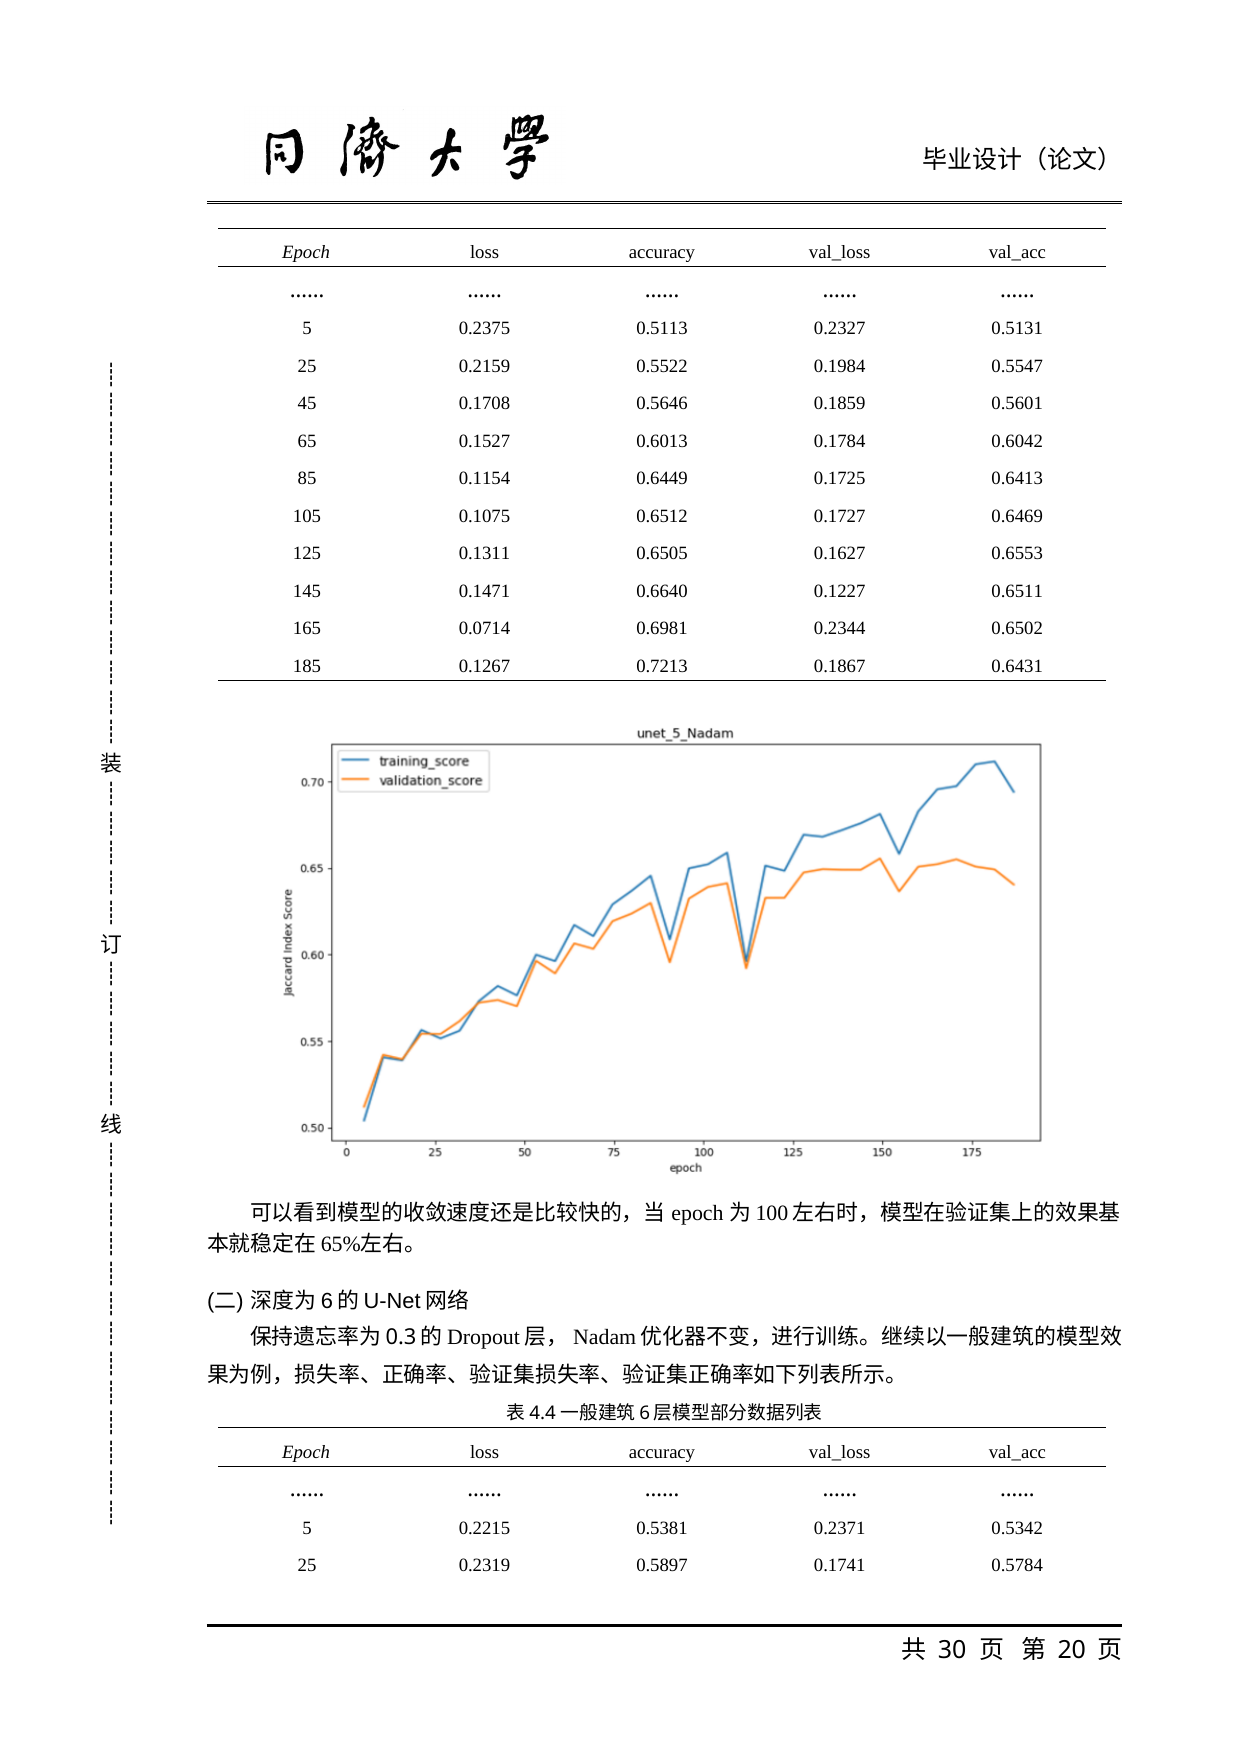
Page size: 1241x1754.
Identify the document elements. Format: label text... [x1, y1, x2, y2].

table_cell 0.1741 [751, 1542, 928, 1579]
table_cell …… [928, 1467, 1106, 1504]
table_cell 0.2375 [395, 305, 573, 342]
table_cell …… [573, 267, 751, 305]
table_cell 0.6502 [928, 605, 1106, 642]
table_cell 85 [218, 455, 395, 492]
table_cell 0.6042 [928, 417, 1106, 455]
table_cell 0.1725 [751, 455, 928, 492]
table_cell 0.5342 [928, 1504, 1106, 1542]
table_cell 0.6512 [573, 492, 751, 530]
table_cell 0.6469 [928, 492, 1106, 530]
table_cell 0.5547 [928, 342, 1106, 380]
table_cell 0.5131 [928, 305, 1106, 342]
table_cell 0.1727 [751, 492, 928, 530]
table_cell 0.5646 [573, 380, 751, 417]
table_header val_acc [928, 229, 1106, 266]
table_cell 0.5381 [573, 1504, 751, 1542]
table_cell 0.6511 [928, 567, 1106, 605]
table_cell 0.2344 [751, 605, 928, 642]
table_cell 0.1708 [395, 380, 573, 417]
table_cell 0.1154 [395, 455, 573, 492]
table_cell 0.1984 [751, 342, 928, 380]
picture [254, 706, 1123, 1195]
table_header Epoch [218, 1428, 395, 1466]
table_cell 25 [218, 342, 395, 380]
table_cell 0.2327 [751, 305, 928, 342]
table_cell 0.1311 [395, 530, 573, 567]
table_cell 0.2159 [395, 342, 573, 380]
table_cell …… [395, 267, 573, 305]
table_cell …… [218, 267, 395, 305]
picture [244, 106, 567, 185]
table_cell …… [751, 267, 928, 305]
table_cell 0.1075 [395, 492, 573, 530]
table_cell 0.6413 [928, 455, 1106, 492]
table_header val_acc [928, 1428, 1106, 1466]
table_cell 65 [218, 417, 395, 455]
table_cell 25 [218, 1542, 395, 1579]
table_header accuracy [573, 1428, 751, 1466]
table_header loss [395, 229, 573, 266]
table_cell 0.6449 [573, 455, 751, 492]
table_header val_loss [751, 229, 928, 266]
table_cell 0.5601 [928, 380, 1106, 417]
table_header loss [395, 1428, 573, 1466]
table_cell 0.5897 [573, 1542, 751, 1579]
table_cell 165 [218, 605, 395, 642]
table_cell 0.1867 [751, 642, 928, 680]
table_cell 0.6640 [573, 567, 751, 605]
table_header accuracy [573, 229, 751, 266]
table_cell 0.5522 [573, 342, 751, 380]
table_cell 0.1784 [751, 417, 928, 455]
table_cell 105 [218, 492, 395, 530]
text 保持遗忘率为0.3的Dropout层， Nadam优化器不变，进行训练。继续以一般建筑的模型效果为例，损失率、正确率、验证集损失率、验证集正确率如下列表所示。 [207, 1315, 1122, 1390]
table_cell 5 [218, 305, 395, 342]
table_cell 0.5113 [573, 305, 751, 342]
table_cell 0.6013 [573, 417, 751, 455]
table_cell 0.1471 [395, 567, 573, 605]
table_cell 125 [218, 530, 395, 567]
text 表4.4 一般建筑6层模型部分数据列表 [207, 1390, 1122, 1427]
table_cell 0.2371 [751, 1504, 928, 1542]
table_cell 0.2215 [395, 1504, 573, 1542]
table_cell 0.1267 [395, 642, 573, 680]
table_cell 5 [218, 1504, 395, 1542]
table_cell 0.0714 [395, 605, 573, 642]
table_cell 0.6981 [573, 605, 751, 642]
table_cell 185 [218, 642, 395, 680]
table_header Epoch [218, 229, 395, 266]
table_cell 0.6505 [573, 530, 751, 567]
table_cell 0.6431 [928, 642, 1106, 680]
table_cell 0.1227 [751, 567, 928, 605]
table_cell 0.1859 [751, 380, 928, 417]
table_cell …… [573, 1467, 751, 1504]
table_cell 0.6553 [928, 530, 1106, 567]
table_cell 45 [218, 380, 395, 417]
table_cell …… [395, 1467, 573, 1504]
table_header val_loss [751, 1428, 928, 1466]
table_cell 0.2319 [395, 1542, 573, 1579]
table_cell 0.7213 [573, 642, 751, 680]
table_cell …… [218, 1467, 395, 1504]
table_cell 0.1627 [751, 530, 928, 567]
table_cell 0.1527 [395, 417, 573, 455]
table_cell …… [928, 267, 1106, 305]
text 可以看到模型的收敛速度还是比较快的，当epoch 为100左右时，模型在验证集上的效果基本就稳定在65%左右。 [207, 1194, 1122, 1258]
list 深度为6的U-Net网络 [207, 1283, 1122, 1315]
table_cell …… [751, 1467, 928, 1504]
table_cell 0.5784 [928, 1542, 1106, 1579]
table_cell 145 [218, 567, 395, 605]
